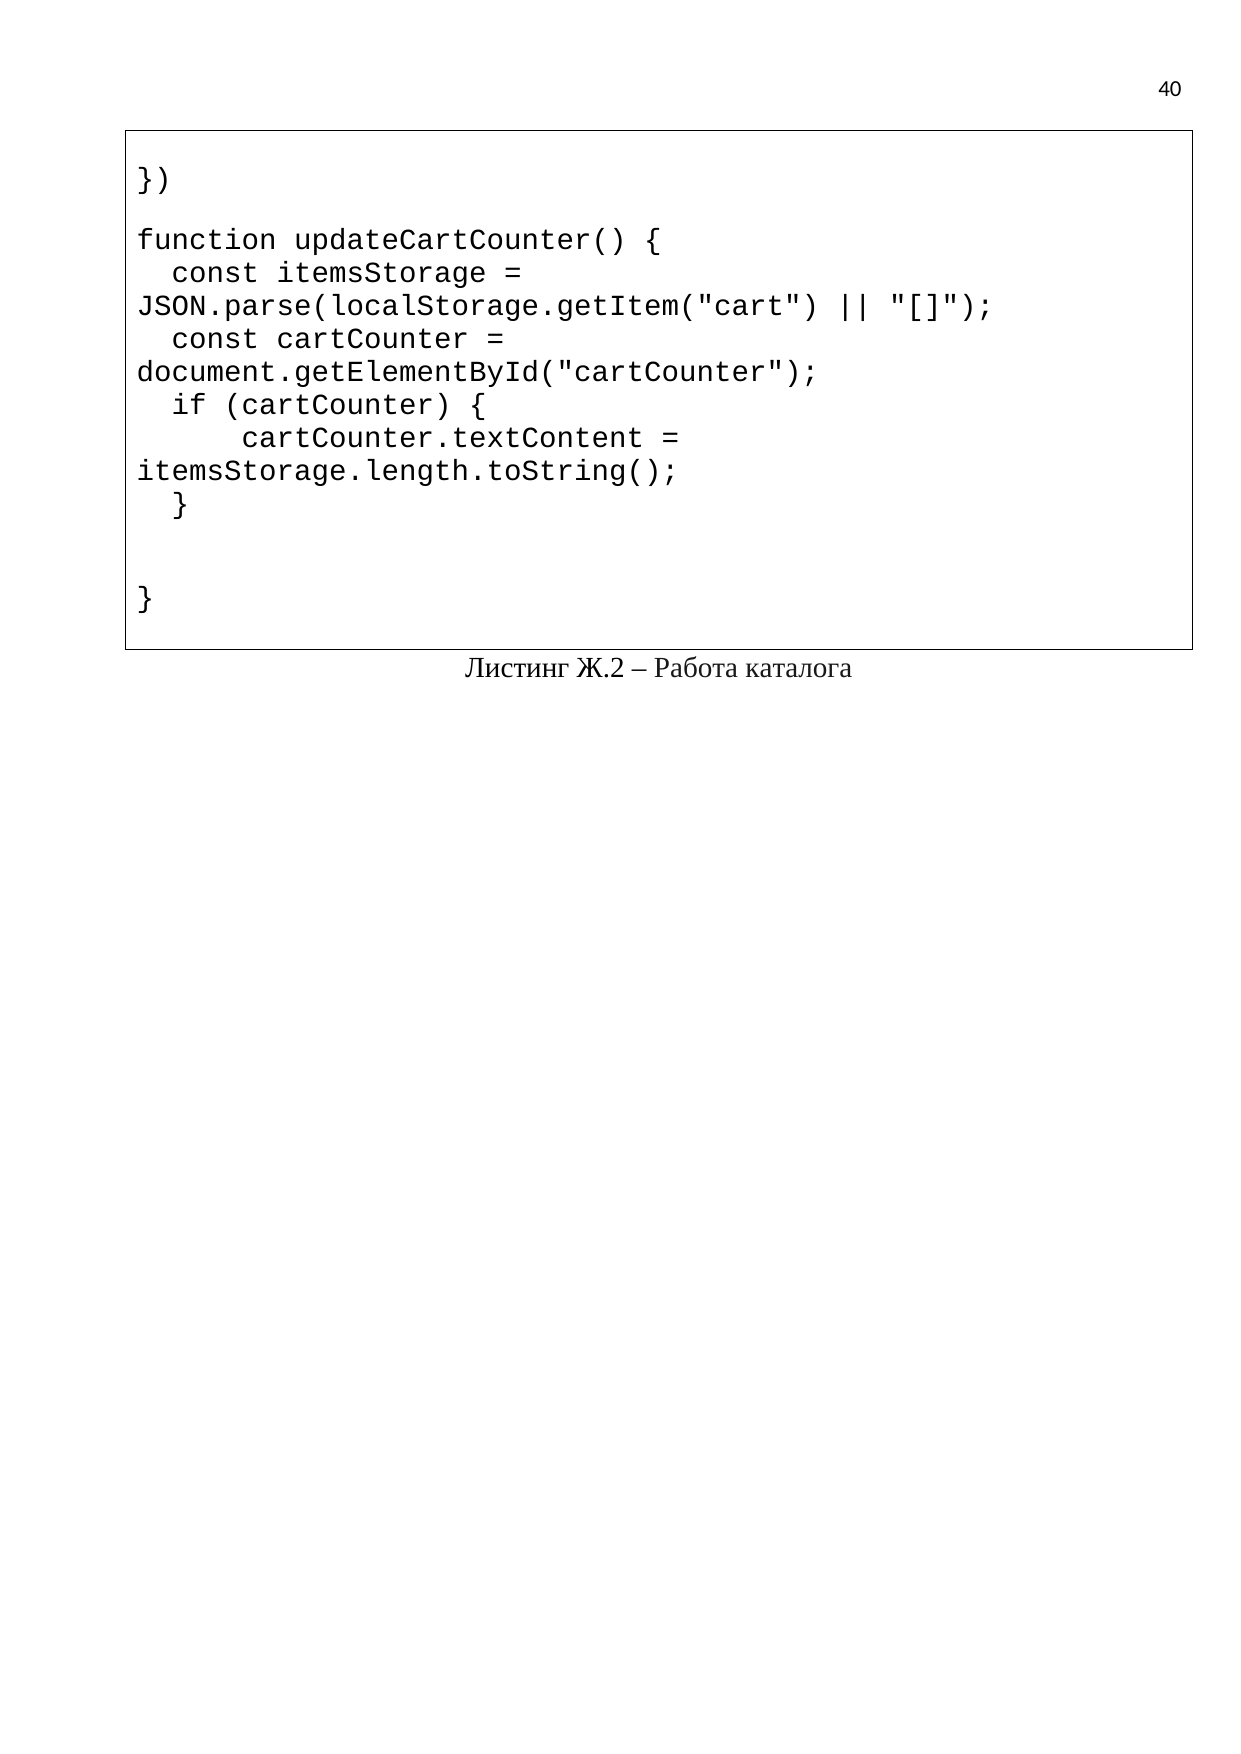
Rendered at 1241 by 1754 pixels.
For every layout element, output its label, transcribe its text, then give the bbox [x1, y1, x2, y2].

text Листинг Ж.2 – Работа каталога [136, 650, 1181, 684]
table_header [126, 131, 1192, 649]
